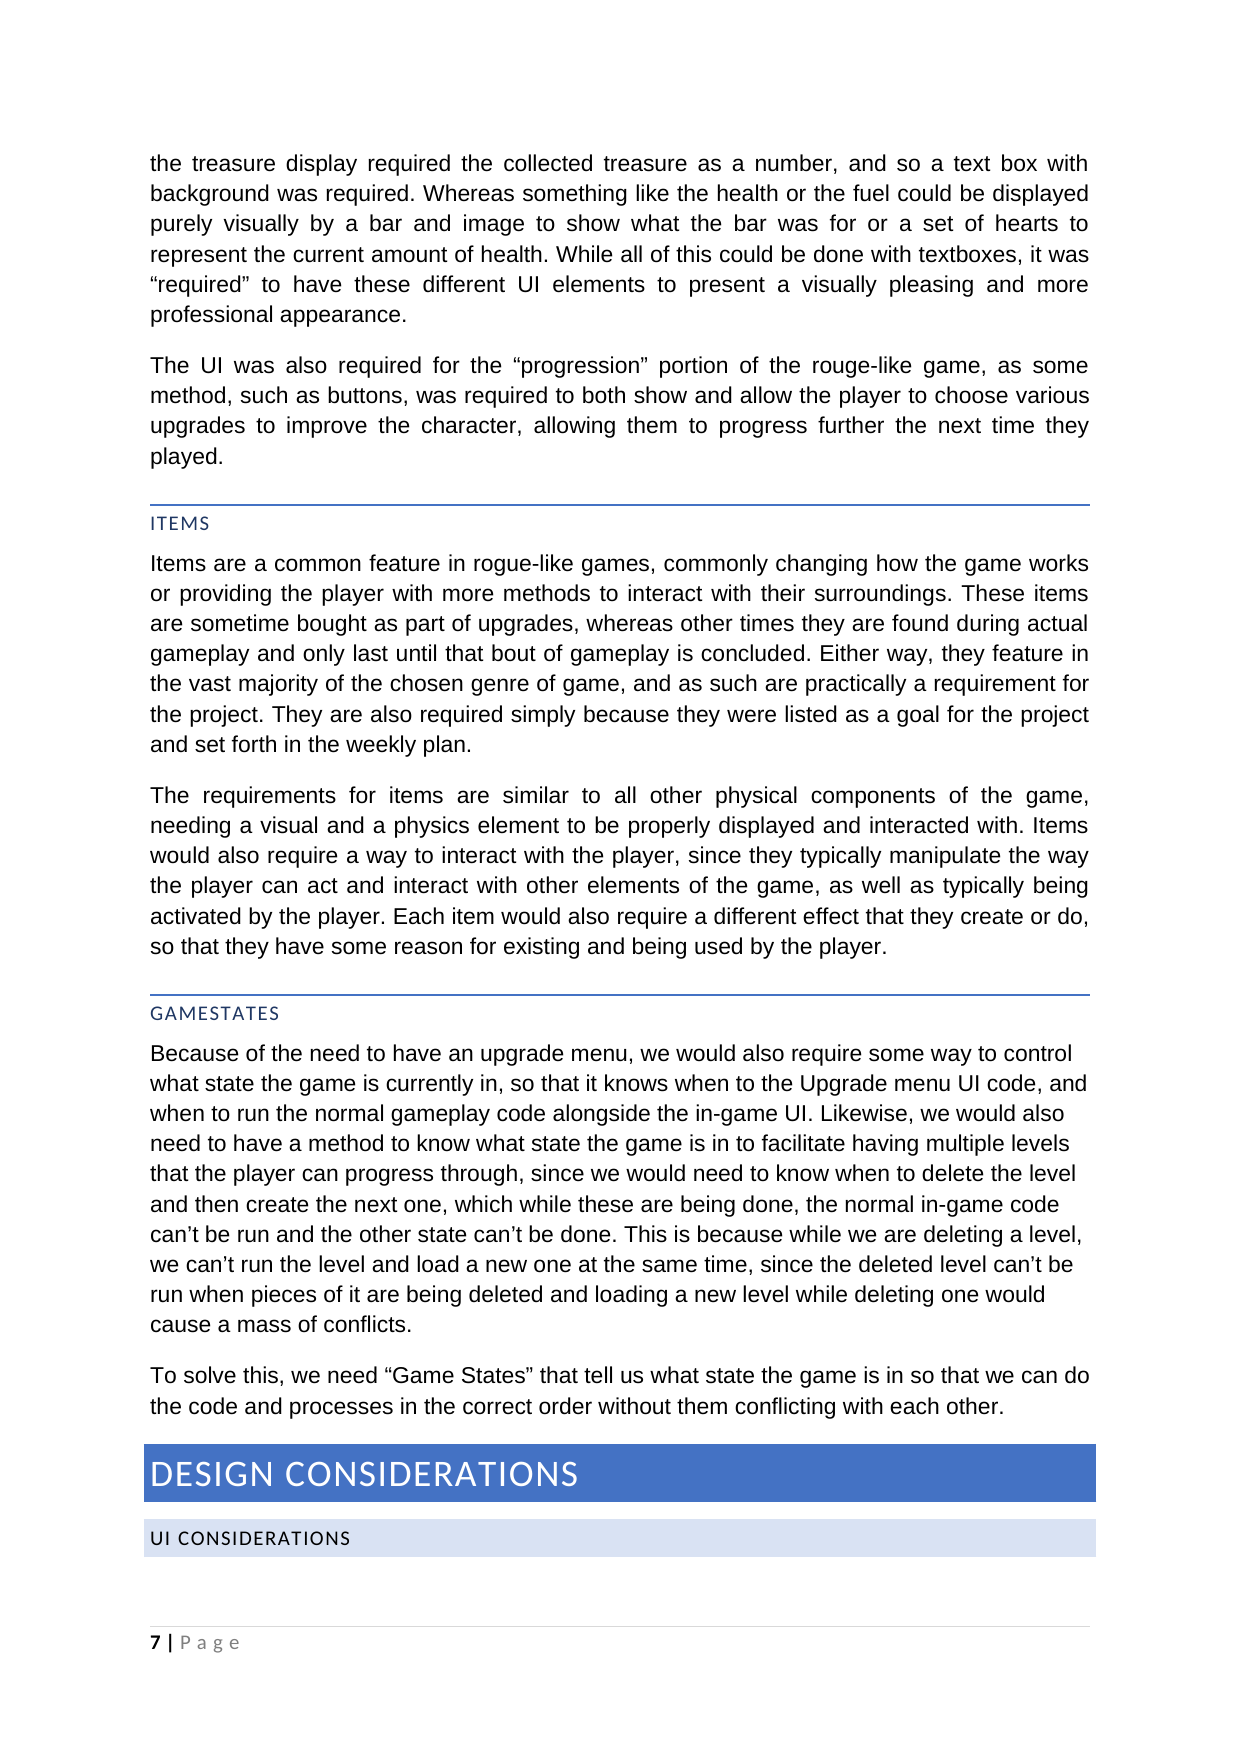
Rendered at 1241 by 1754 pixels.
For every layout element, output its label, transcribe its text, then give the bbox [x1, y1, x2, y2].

text Because of the need to have an upgrade menu, we would also require some way to control what state the game is currently in, so that it knows when to the Upgrade menu UI code, and when to run the normal gameplay code alongside the in-game UI. Likewise, we would also need to have a method to know what state the game is in to facilitate having multiple levels that the player can progress through, since we would need to know when to delete the level and then create the next one, which while these are being done, the normal in-game code can’t be run and the other state can’t be done. This is because while we are deleting a level, we can’t run the level and load a new one at the same time, since the deleted level can’t be run when pieces of it are being deleted and loading a new level while deleting one would cause a mass of conflicts. [150, 1039, 1090, 1338]
subtitle Items [150, 506, 1090, 535]
subtitle Design Considerations [150, 1450, 1090, 1496]
subtitle UI Considerations [150, 1526, 1090, 1551]
text Items are a common feature in rogue-like games, commonly changing how the game works or providing the player with more methods to interact with their surroundings. These items are sometime bought as part of upgrades, whereas other times they are found during actual gameplay and only last until that bout of gameplay is concluded. Either way, they feature in the vast majority of the chosen genre of game, and as such are practically a requirement for the project. They are also required simply because they were listed as a goal for the project and set forth in the weekly plan. [150, 549, 1090, 757]
text The requirements for items are similar to all other physical components of the game, needing a visual and a physics element to be properly displayed and interacted with. Items would also require a way to interact with the player, since they typically manipulate the way the player can act and interact with other elements of the game, as well as typically being activated by the player. Each item would also require a different effect that they create or do, so that they have some reason for existing and being used by the player. [150, 782, 1090, 959]
text To solve this, we need “Game States” that tell us what state the game is in so that we can do the code and processes in the correct order without them conflicting with each other. [150, 1362, 1090, 1419]
text The UI was also required for the “progression” portion of the rouge-like game, as some method, such as buttons, was required to both show and allow the player to choose various upgrades to improve the character, allowing them to progress further the next time they played. [150, 352, 1090, 469]
subtitle GameStates [150, 996, 1090, 1025]
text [150, 150, 1090, 327]
